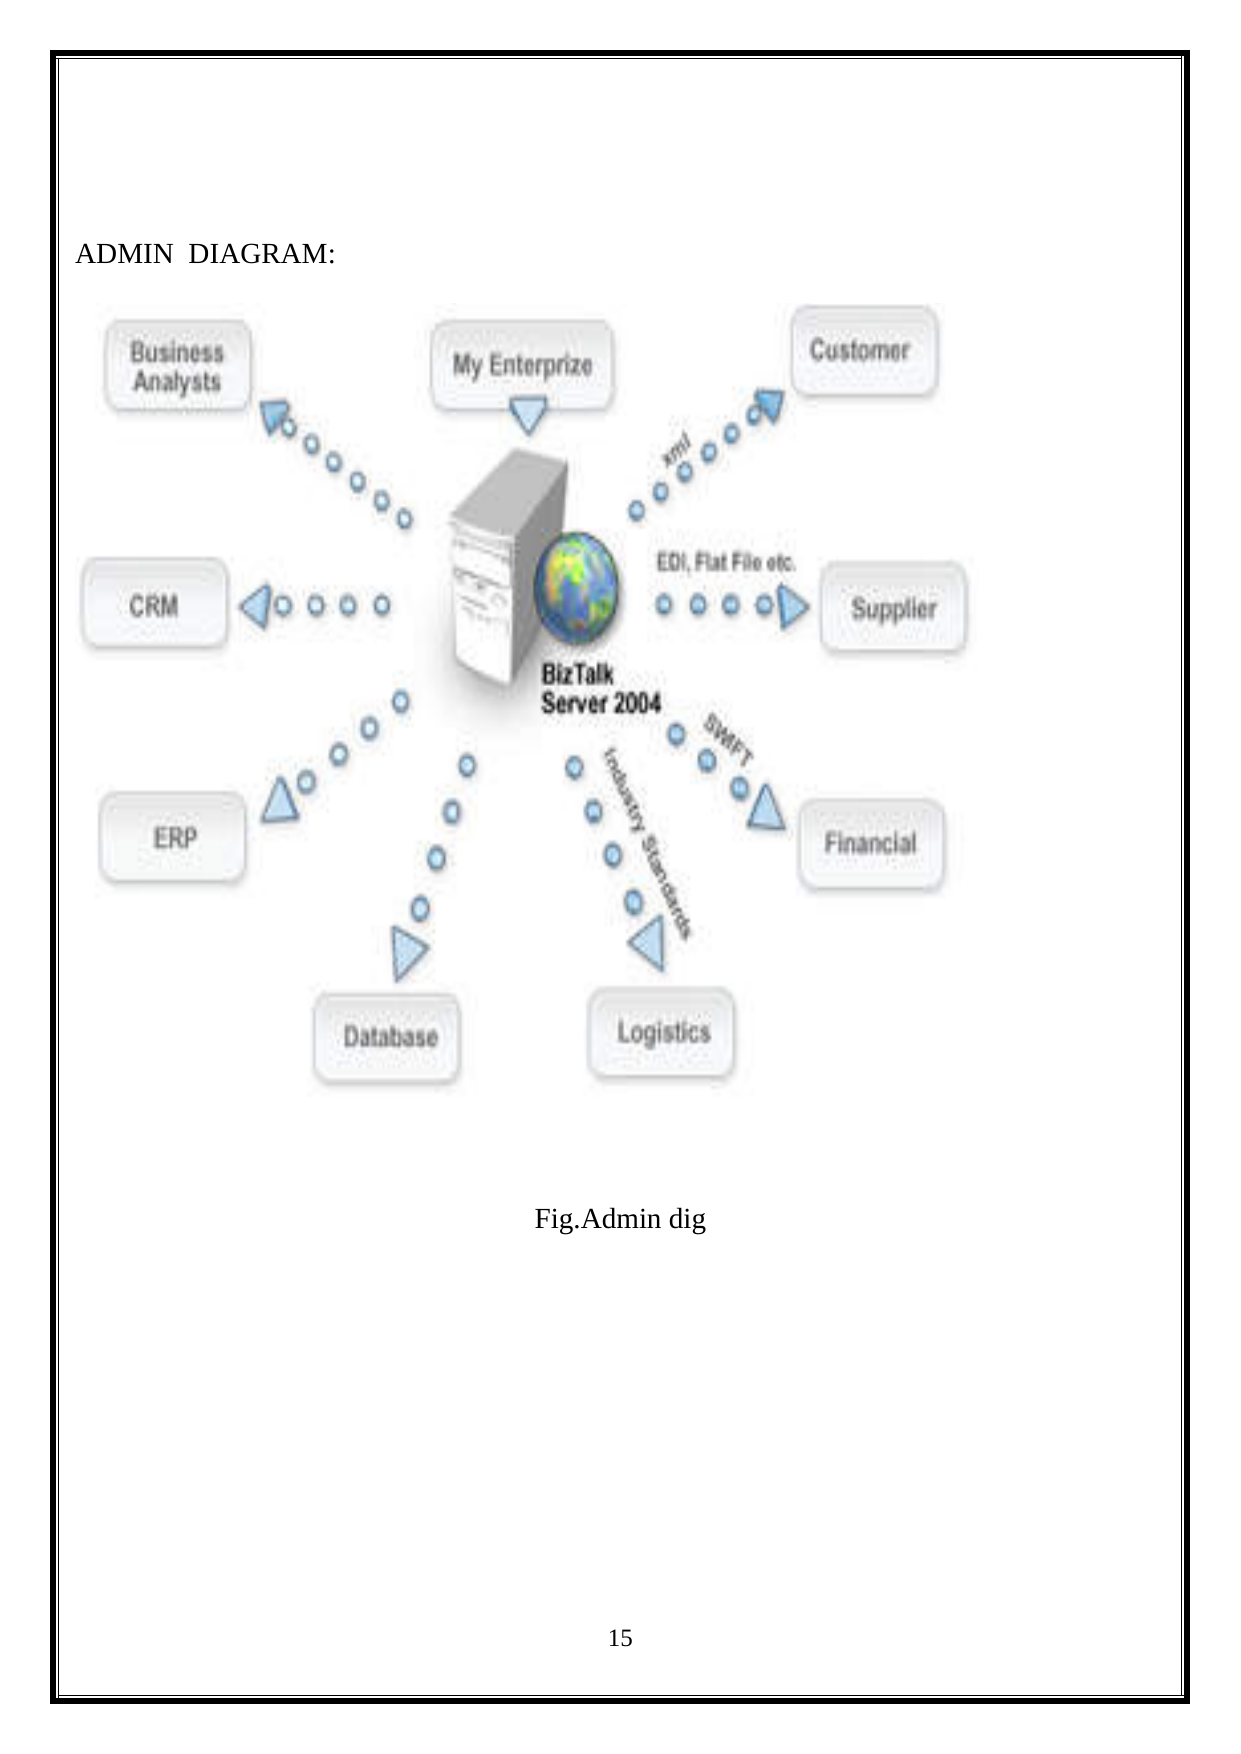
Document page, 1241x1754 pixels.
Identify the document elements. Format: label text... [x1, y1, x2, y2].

text ADMIN DIAGRAM: [75, 237, 1165, 270]
text Fig.Admin dig [75, 1201, 1165, 1235]
picture [75, 303, 980, 1101]
